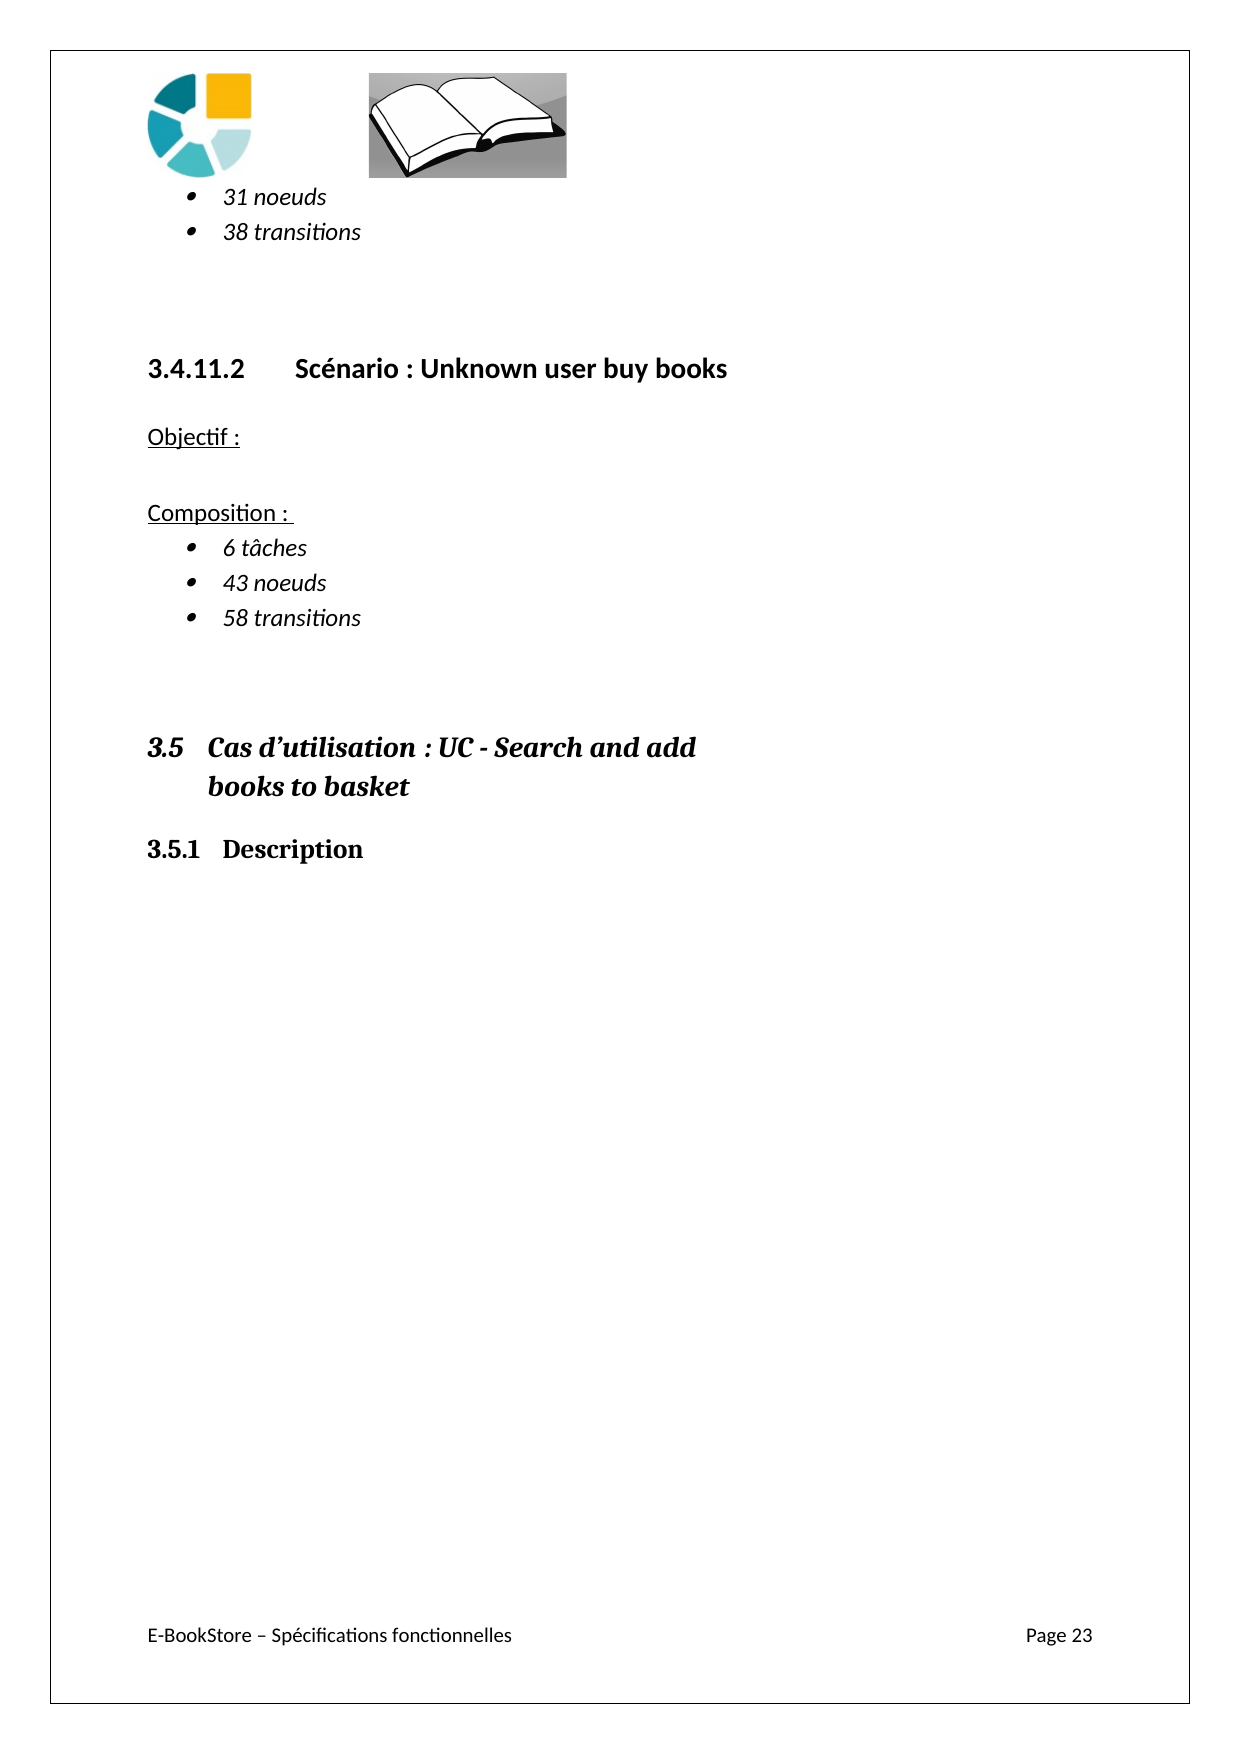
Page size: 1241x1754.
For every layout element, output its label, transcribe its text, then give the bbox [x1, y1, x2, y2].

subtitle Description [147, 834, 1093, 865]
subtitle Cas d’utilisation : UC - Search and add books to basket [147, 732, 1093, 804]
subtitle Scénario : Unknown user buy books [147, 351, 1093, 386]
list 43 noeuds [185, 567, 1093, 597]
list 58 transitions [185, 602, 1093, 632]
text Composition : [147, 497, 1093, 527]
list 31 noeuds [185, 181, 1093, 212]
list 38 transitions [185, 216, 1093, 247]
picture [147, 73, 252, 178]
list 6 tâches [185, 532, 1093, 562]
text Objectif : [147, 421, 1093, 451]
picture [368, 73, 567, 178]
